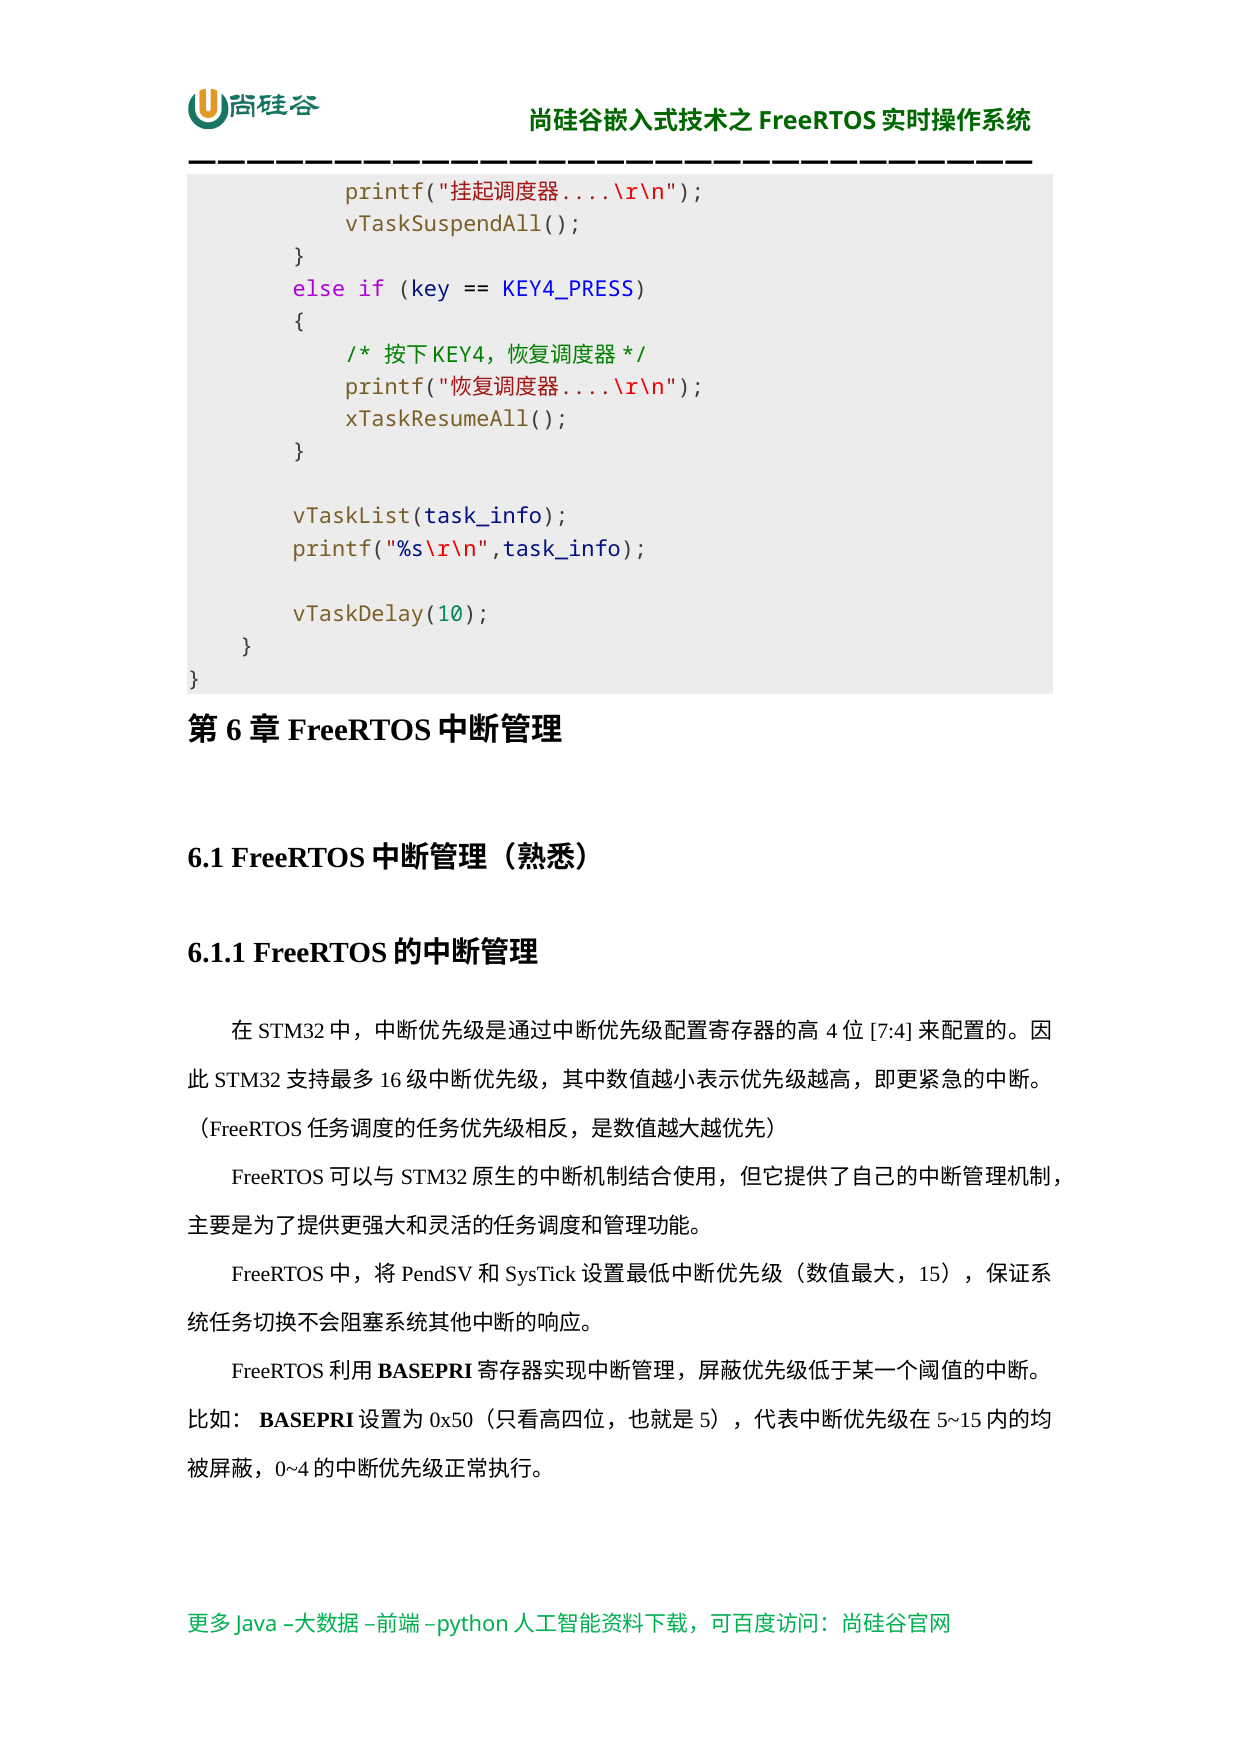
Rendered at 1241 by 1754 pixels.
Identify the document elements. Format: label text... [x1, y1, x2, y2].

text vTaskSuspendAll(); [187, 206, 1053, 239]
text printf("恢复调度器....\r\n"); [187, 369, 1053, 401]
text FreeRTOS中断管理（熟悉） [187, 822, 1053, 887]
text vTaskList(task_info); [187, 499, 1053, 531]
text xTaskResumeAll(); [187, 401, 1053, 434]
text printf("挂起调度器....\r\n"); [187, 174, 1053, 206]
text else if (key == KEY4_PRESS) [187, 271, 1053, 304]
text } [187, 434, 1053, 466]
text vTaskDelay(10); [187, 596, 1053, 629]
text } [187, 239, 1053, 271]
text FreeRTOS利用BASEPRI寄存器实现中断管理，屏蔽优先级低于某一个阈值的中断。比如： BASEPRI设置为0x50（只看高四位，也就是5），代表中断优先级在5~15内的均被屏蔽，0~4的中断优先级正常执行。 [187, 1353, 1053, 1483]
text FreeRTOS可以与STM32原生的中断机制结合使用，但它提供了自己的中断管理机制，主要是为了提供更强大和灵活的任务调度和管理功能。 [187, 1159, 1053, 1240]
text 在STM32中，中断优先级是通过中断优先级配置寄存器的高4位 [7:4] 来配置的。因此STM32支持最多16级中断优先级，其中数值越小表示优先级越高，即更紧急的中断。（FreeRTOS任务调度的任务优先级相反，是数值越大越优先） [187, 1013, 1053, 1143]
text /* 按下KEY4，恢复调度器 */ [187, 336, 1053, 369]
text } [187, 629, 1053, 661]
picture [187, 88, 321, 130]
text FreeRTOS中断管理 [187, 694, 1053, 759]
text } [187, 661, 1053, 694]
text { [187, 304, 1053, 336]
text FreeRTOS中，将PendSV和SysTick设置最低中断优先级（数值最大，15），保证系统任务切换不会阻塞系统其他中断的响应。 [187, 1256, 1053, 1337]
text FreeRTOS的中断管理 [187, 918, 1053, 983]
text printf("%s\r\n",task_info); [187, 531, 1053, 564]
